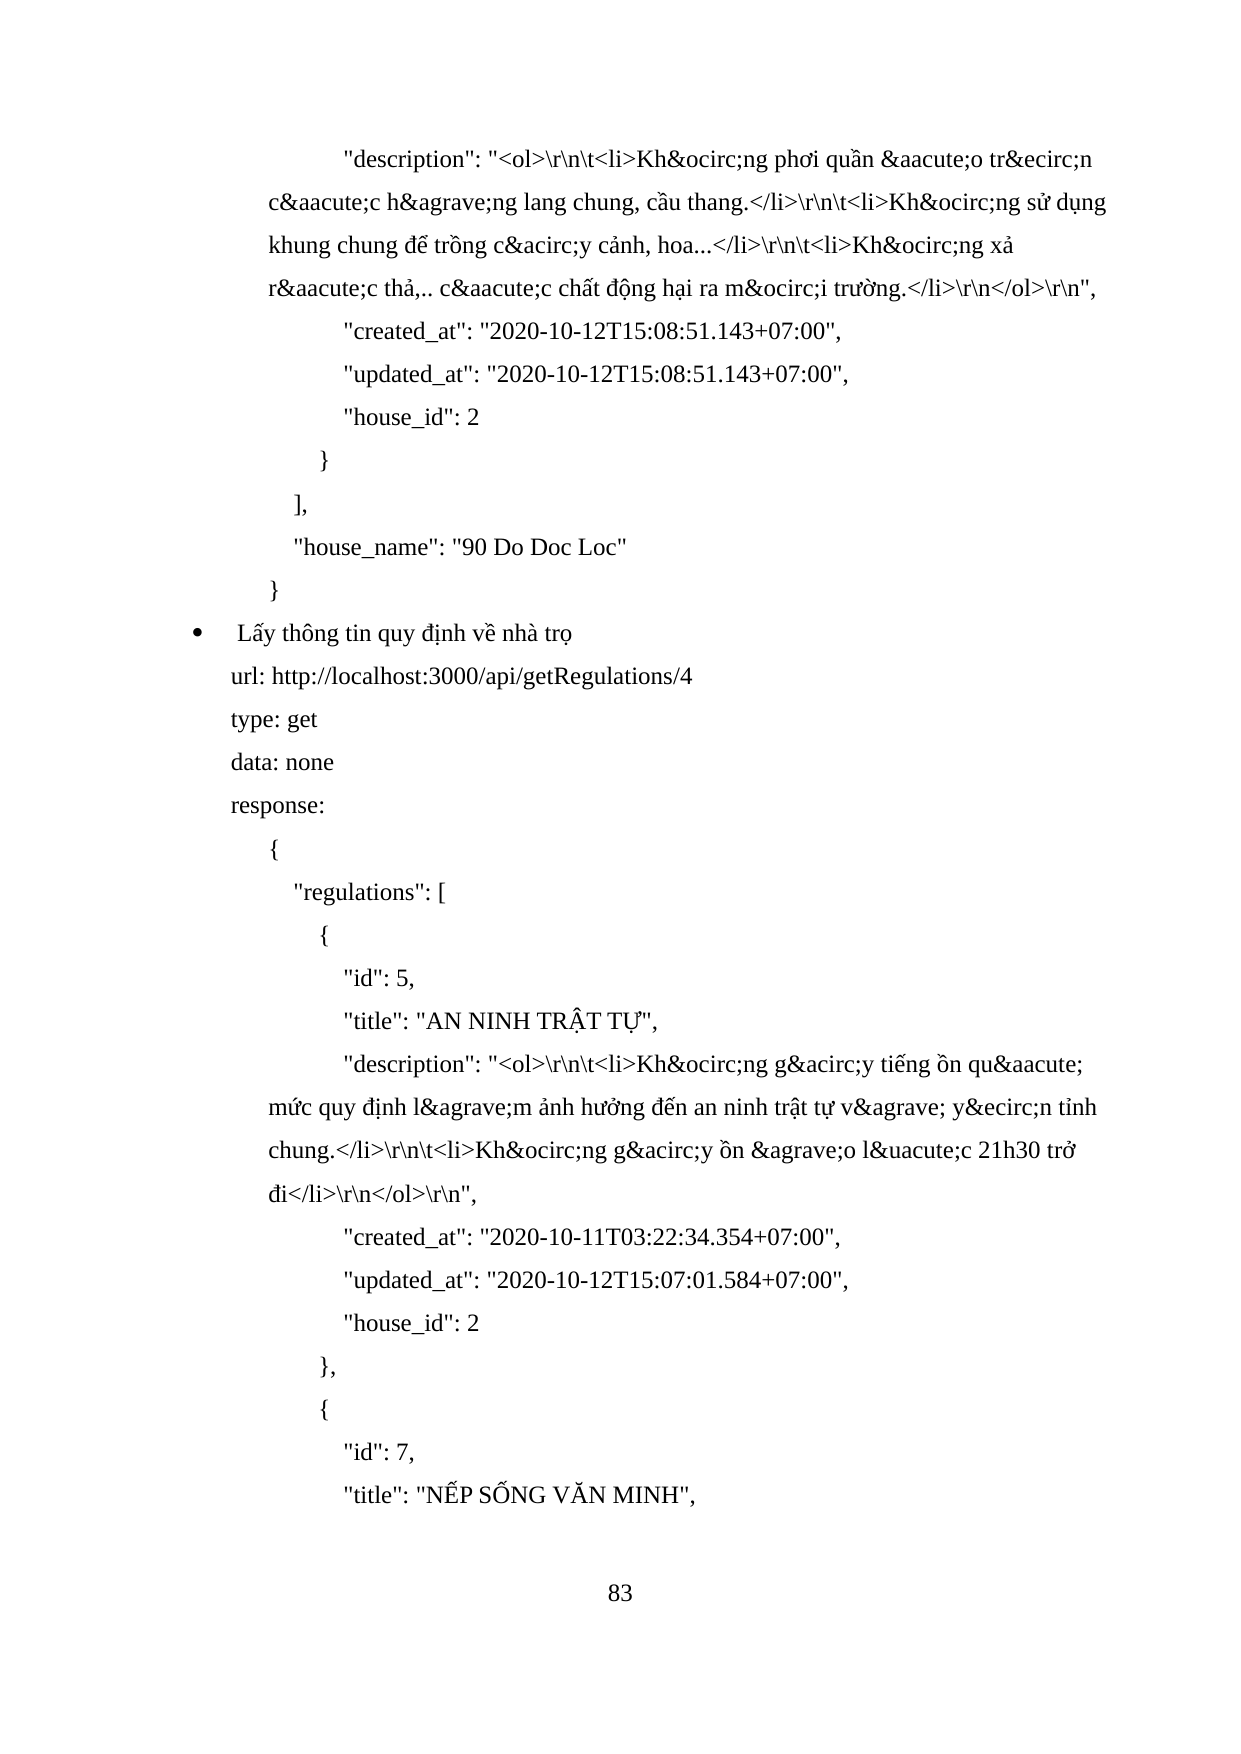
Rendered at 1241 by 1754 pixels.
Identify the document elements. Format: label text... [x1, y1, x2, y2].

text response: [231, 791, 1122, 819]
text "title": "NẾP SỐNG VĂN MINH", [268, 1481, 1122, 1509]
text }, [268, 1351, 1122, 1380]
text "regulations": [ [268, 877, 1122, 906]
text { [268, 920, 1122, 949]
text "house_id": 2 [268, 1308, 1122, 1337]
text ], [268, 489, 1122, 517]
text "id": 5, [268, 963, 1122, 992]
text "updated_at": "2020-10-12T15:07:01.584+07:00", [268, 1265, 1122, 1294]
text "title": "AN NINH TRẬT TỰ", [268, 1006, 1122, 1035]
text "created_at": "2020-10-11T03:22:34.354+07:00", [268, 1222, 1122, 1251]
text "updated_at": "2020-10-12T15:08:51.143+07:00", [268, 359, 1122, 388]
text "house_name": "90 Do Doc Loc" [268, 532, 1122, 561]
list Lấy thông tin quy định về nhà trọ [193, 618, 1122, 647]
text type: get [231, 704, 1122, 733]
text "description": "<ol>\r\n\t<li>Kh&ocirc;ng phơi quần &aacute;o tr&ecirc;n c&aacute;c h&agrave;ng lang chung, cầu thang.</li>\r\n\t<li>Kh&ocirc;ng sử dụng khung chung để trồng c&acirc;y cảnh, hoa...</li>\r\n\t<li>Kh&ocirc;ng xả r&aacute;c thả,.. c&aacute;c chất động hại ra m&ocirc;i trường.</li>\r\n</ol>\r\n", [268, 144, 1122, 302]
text url: http://localhost:3000/api/getRegulations/4 [231, 661, 1122, 690]
text { [268, 1394, 1122, 1423]
text "description": "<ol>\r\n\t<li>Kh&ocirc;ng g&acirc;y tiếng ồn qu&aacute; mức quy định l&agrave;m ảnh hưởng đến an ninh trật tự v&agrave; y&ecirc;n tỉnh chung.</li>\r\n\t<li>Kh&ocirc;ng g&acirc;y ồn &agrave;o l&uacute;c 21h30 trở đi</li>\r\n</ol>\r\n", [268, 1049, 1122, 1207]
text data: none [231, 747, 1122, 776]
text "house_id": 2 [268, 402, 1122, 431]
text "created_at": "2020-10-12T15:08:51.143+07:00", [268, 316, 1122, 345]
text { [268, 834, 1122, 862]
text "id": 7, [268, 1437, 1122, 1466]
text } [268, 446, 1122, 474]
text } [268, 575, 1122, 604]
